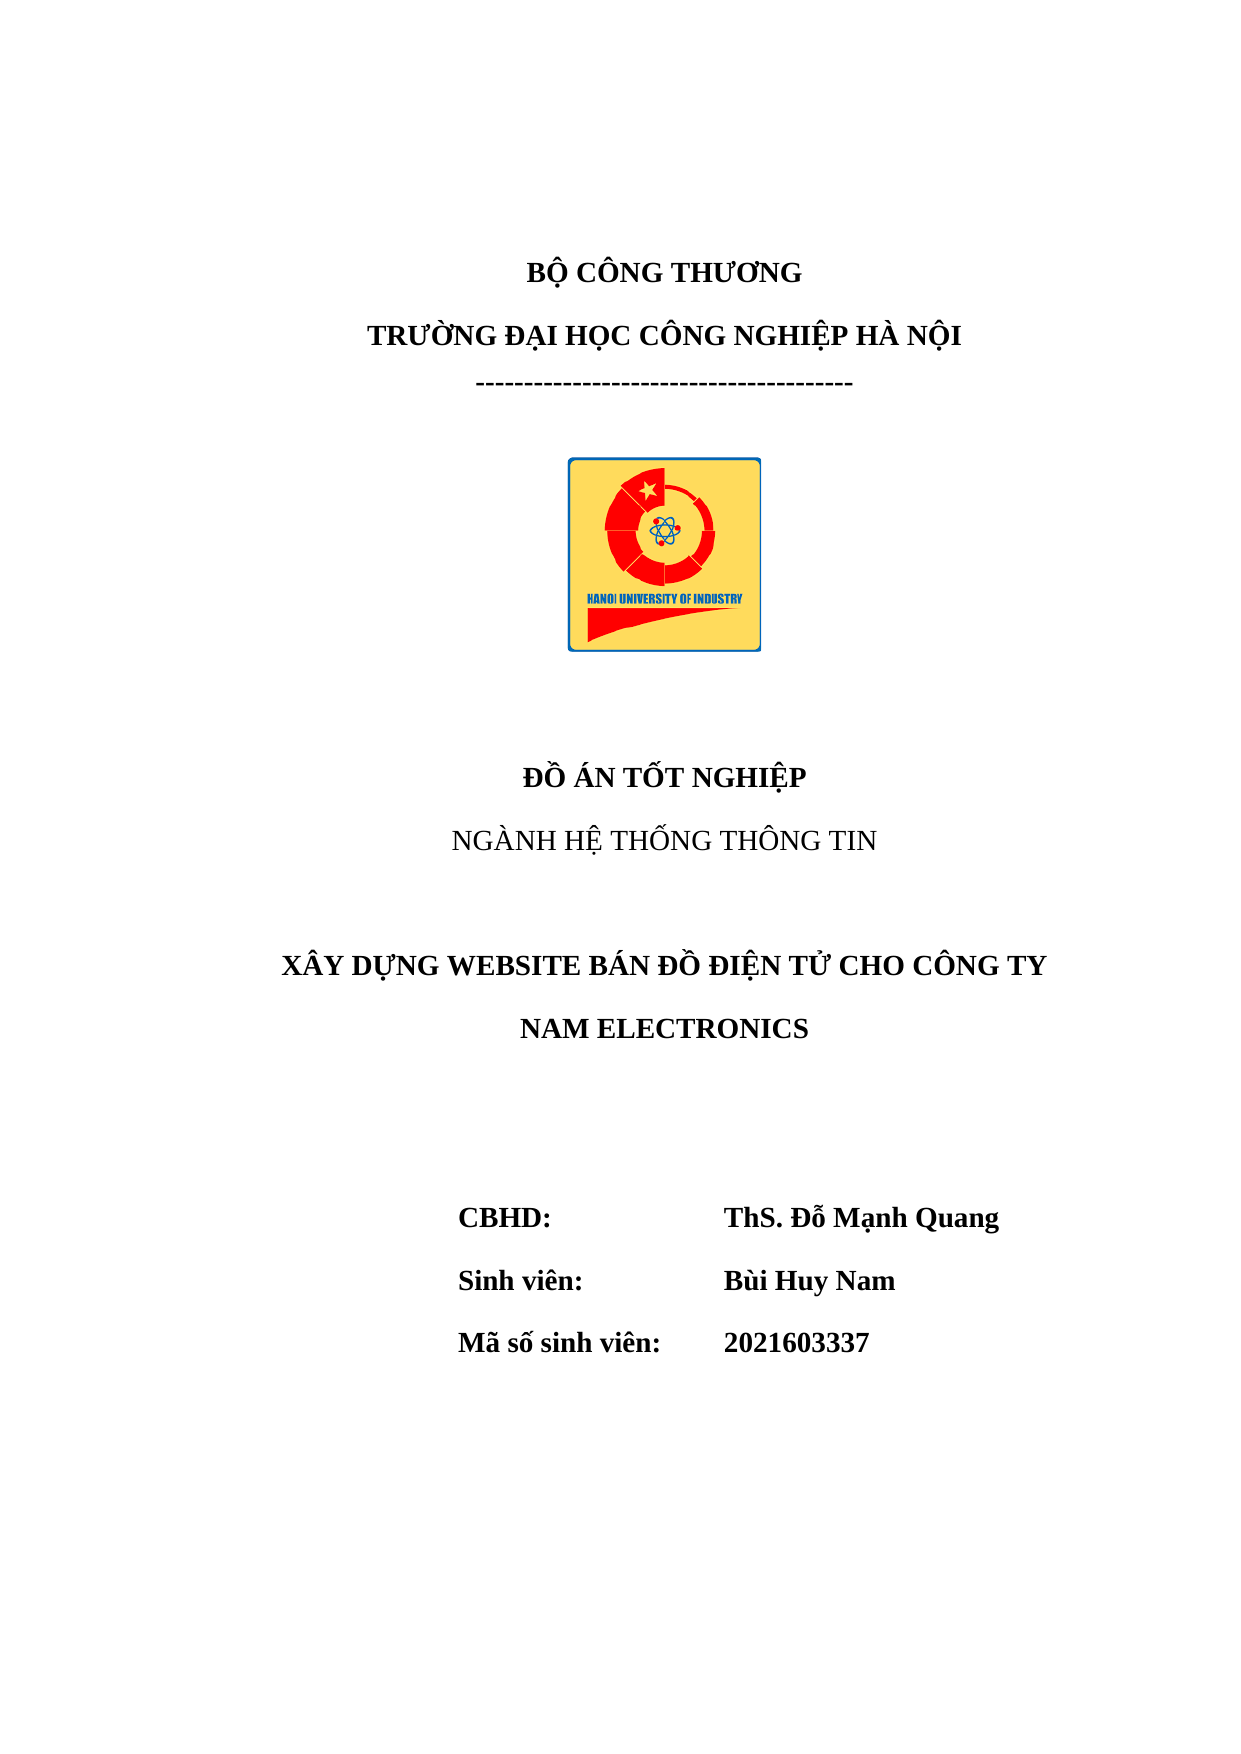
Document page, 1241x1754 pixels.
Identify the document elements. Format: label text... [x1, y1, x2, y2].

text NGÀNH HỆ THỐNG THÔNG TIN [207, 823, 1122, 856]
text BỘ CÔNG THƯƠNG [207, 255, 1122, 288]
text Sinh viên: Bùi Huy Nam [207, 1263, 1122, 1296]
text ĐỒ ÁN TỐT NGHIỆP [207, 760, 1122, 794]
text Mã số sinh viên: 2021603337 [207, 1325, 1122, 1359]
text XÂY DỰNG WEBSITE BÁN ĐỒ ĐIỆN TỬ CHO CÔNG TY [207, 948, 1122, 982]
text NAM ELECTRONICS [207, 1011, 1122, 1045]
text CBHD: ThS. Đỗ Mạnh Quang [207, 1200, 1122, 1233]
picture [567, 457, 762, 652]
text TRƯỜNG ĐẠI HỌC CÔNG NGHIỆP HÀ NỘI [207, 318, 1122, 351]
text --------------------------------------- [207, 364, 1122, 397]
